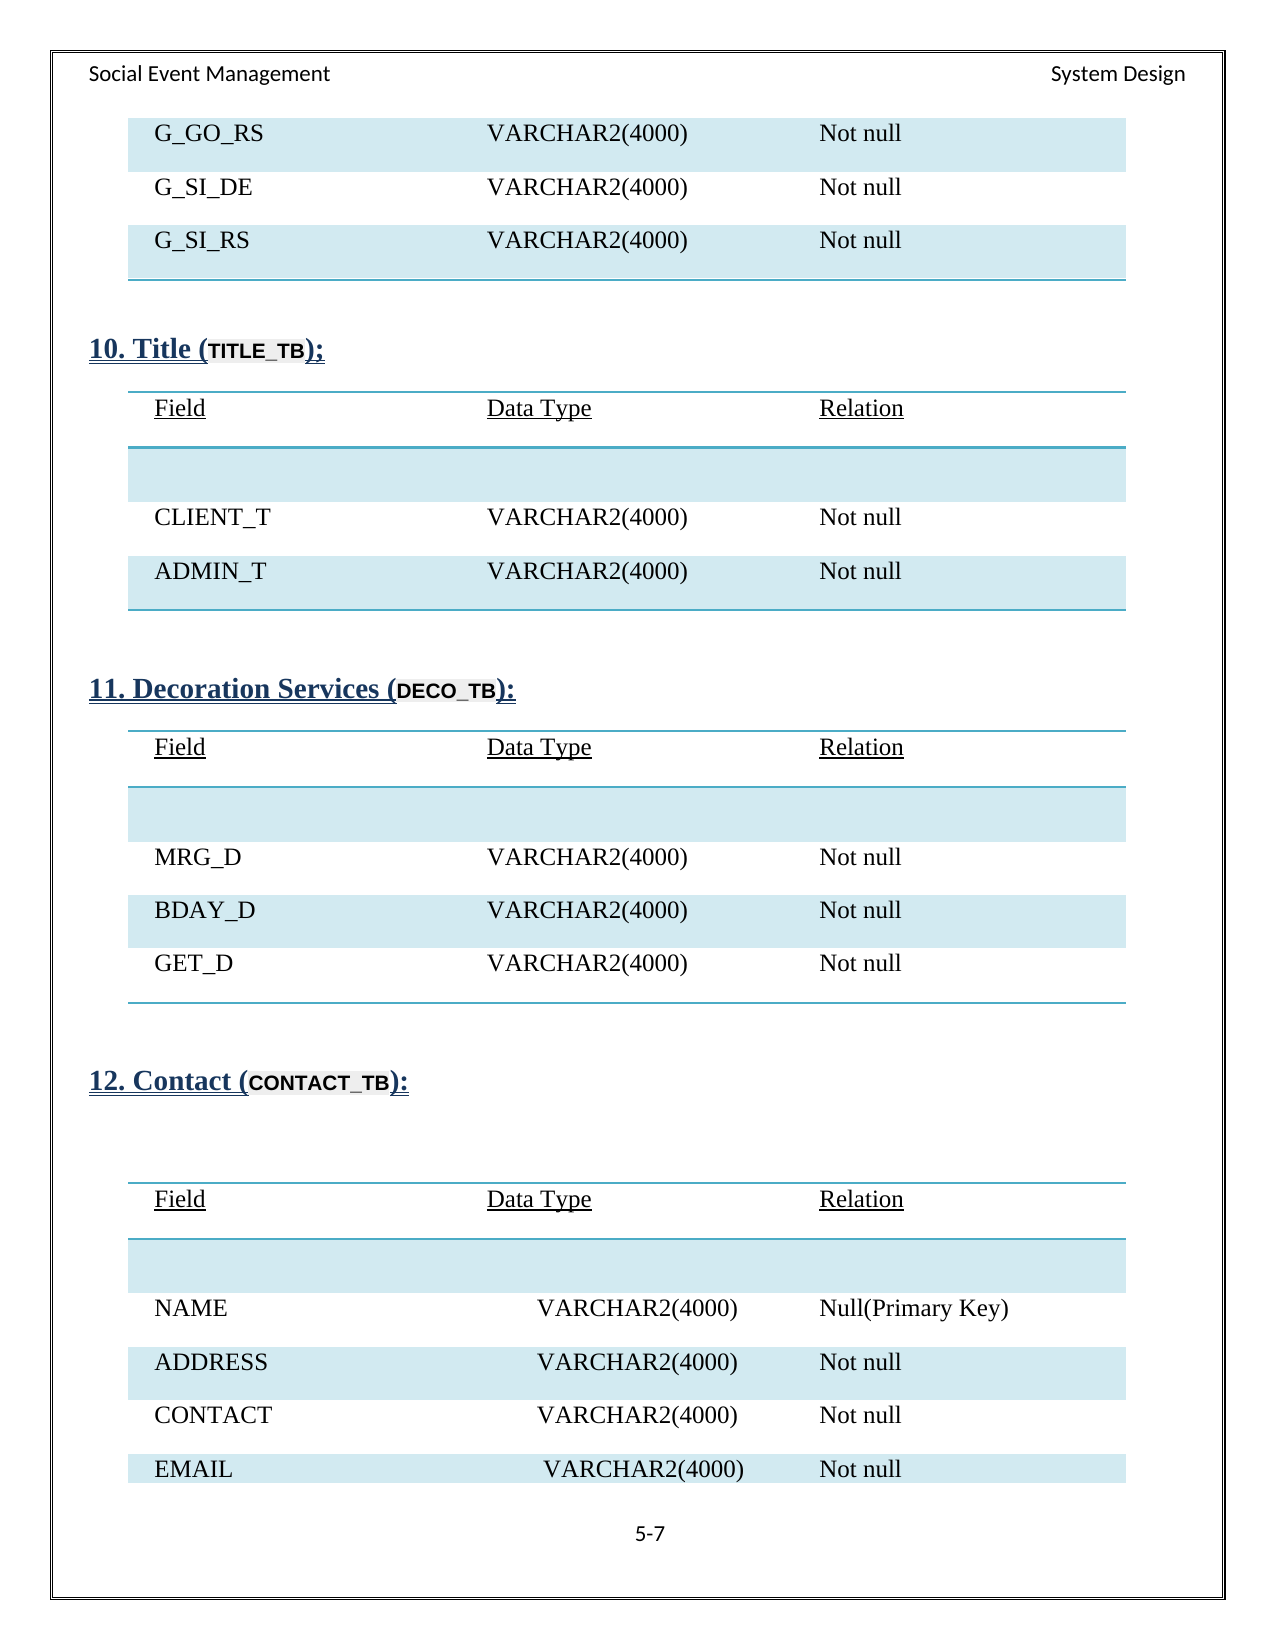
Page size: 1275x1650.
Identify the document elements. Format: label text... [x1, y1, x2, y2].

table_header Relation [793, 1184, 1126, 1238]
table_cell VARCHAR2(4000) [461, 842, 793, 895]
table_cell Not null [793, 1400, 1126, 1454]
text 12. Contact (CONTACT_TB): [89, 1063, 1222, 1097]
table_cell VARCHAR2(4000) [461, 556, 793, 609]
table_cell Not null [793, 118, 1126, 172]
table_cell VARCHAR2(4000) [461, 1400, 793, 1454]
table_cell Not null [793, 949, 1126, 1002]
table_cell Not null [793, 503, 1126, 556]
text 11. Decoration Services (DECO_TB): [89, 671, 1222, 704]
table_cell BDAY_D [128, 895, 461, 948]
table_cell Not null [793, 842, 1126, 895]
table_cell VARCHAR2(4000) [461, 118, 793, 172]
table_cell Not null [793, 895, 1126, 948]
table_cell Null(Primary Key) [793, 1294, 1126, 1347]
table_cell [793, 788, 1126, 842]
table_cell [128, 449, 461, 502]
table_cell ADMIN_T [128, 556, 461, 609]
table_cell VARCHAR2(4000) [461, 895, 793, 948]
table_cell [461, 449, 793, 502]
table_cell [461, 788, 793, 842]
table_cell Not null [793, 556, 1126, 609]
table_cell Not null [793, 172, 1126, 225]
table_cell VARCHAR2(4000) [461, 1294, 793, 1347]
table_cell VARCHAR2(4000) [461, 172, 793, 225]
table_header Field [128, 393, 461, 446]
table_cell ADDRESS [128, 1347, 461, 1400]
table_cell CONTACT [128, 1400, 461, 1454]
table_cell [793, 449, 1126, 502]
table_header Relation [793, 393, 1126, 446]
table_cell [461, 1240, 793, 1293]
table_cell VARCHAR2(4000) [461, 503, 793, 556]
table_cell Not null [793, 1454, 1126, 1483]
table_cell VARCHAR2(4000) [461, 225, 793, 278]
table_cell NAME [128, 1294, 461, 1347]
table_cell [128, 1240, 461, 1293]
table_cell MRG_D [128, 842, 461, 895]
table_header Data Type [461, 1184, 793, 1238]
table_cell CLIENT_T [128, 503, 461, 556]
table_cell G_SI_DE [128, 172, 461, 225]
table_cell [793, 1240, 1126, 1293]
table_header Relation [793, 732, 1126, 786]
table_header Data Type [461, 732, 793, 786]
table_cell G_GO_RS [128, 118, 461, 172]
text 10. Title (TITLE_TB); [89, 332, 1222, 365]
table_cell GET_D [128, 949, 461, 1002]
table_cell VARCHAR2(4000) [461, 1347, 793, 1400]
table_cell Not null [793, 1347, 1126, 1400]
table_header Data Type [461, 393, 793, 446]
table_cell [128, 788, 461, 842]
table_header Field [128, 1184, 461, 1238]
table_cell VARCHAR2(4000) [461, 1454, 793, 1483]
table_cell EMAIL [128, 1454, 461, 1483]
table_cell Not null [793, 225, 1126, 278]
table_cell VARCHAR2(4000) [461, 949, 793, 1002]
table_cell G_SI_RS [128, 225, 461, 278]
table_header Field [128, 732, 461, 786]
